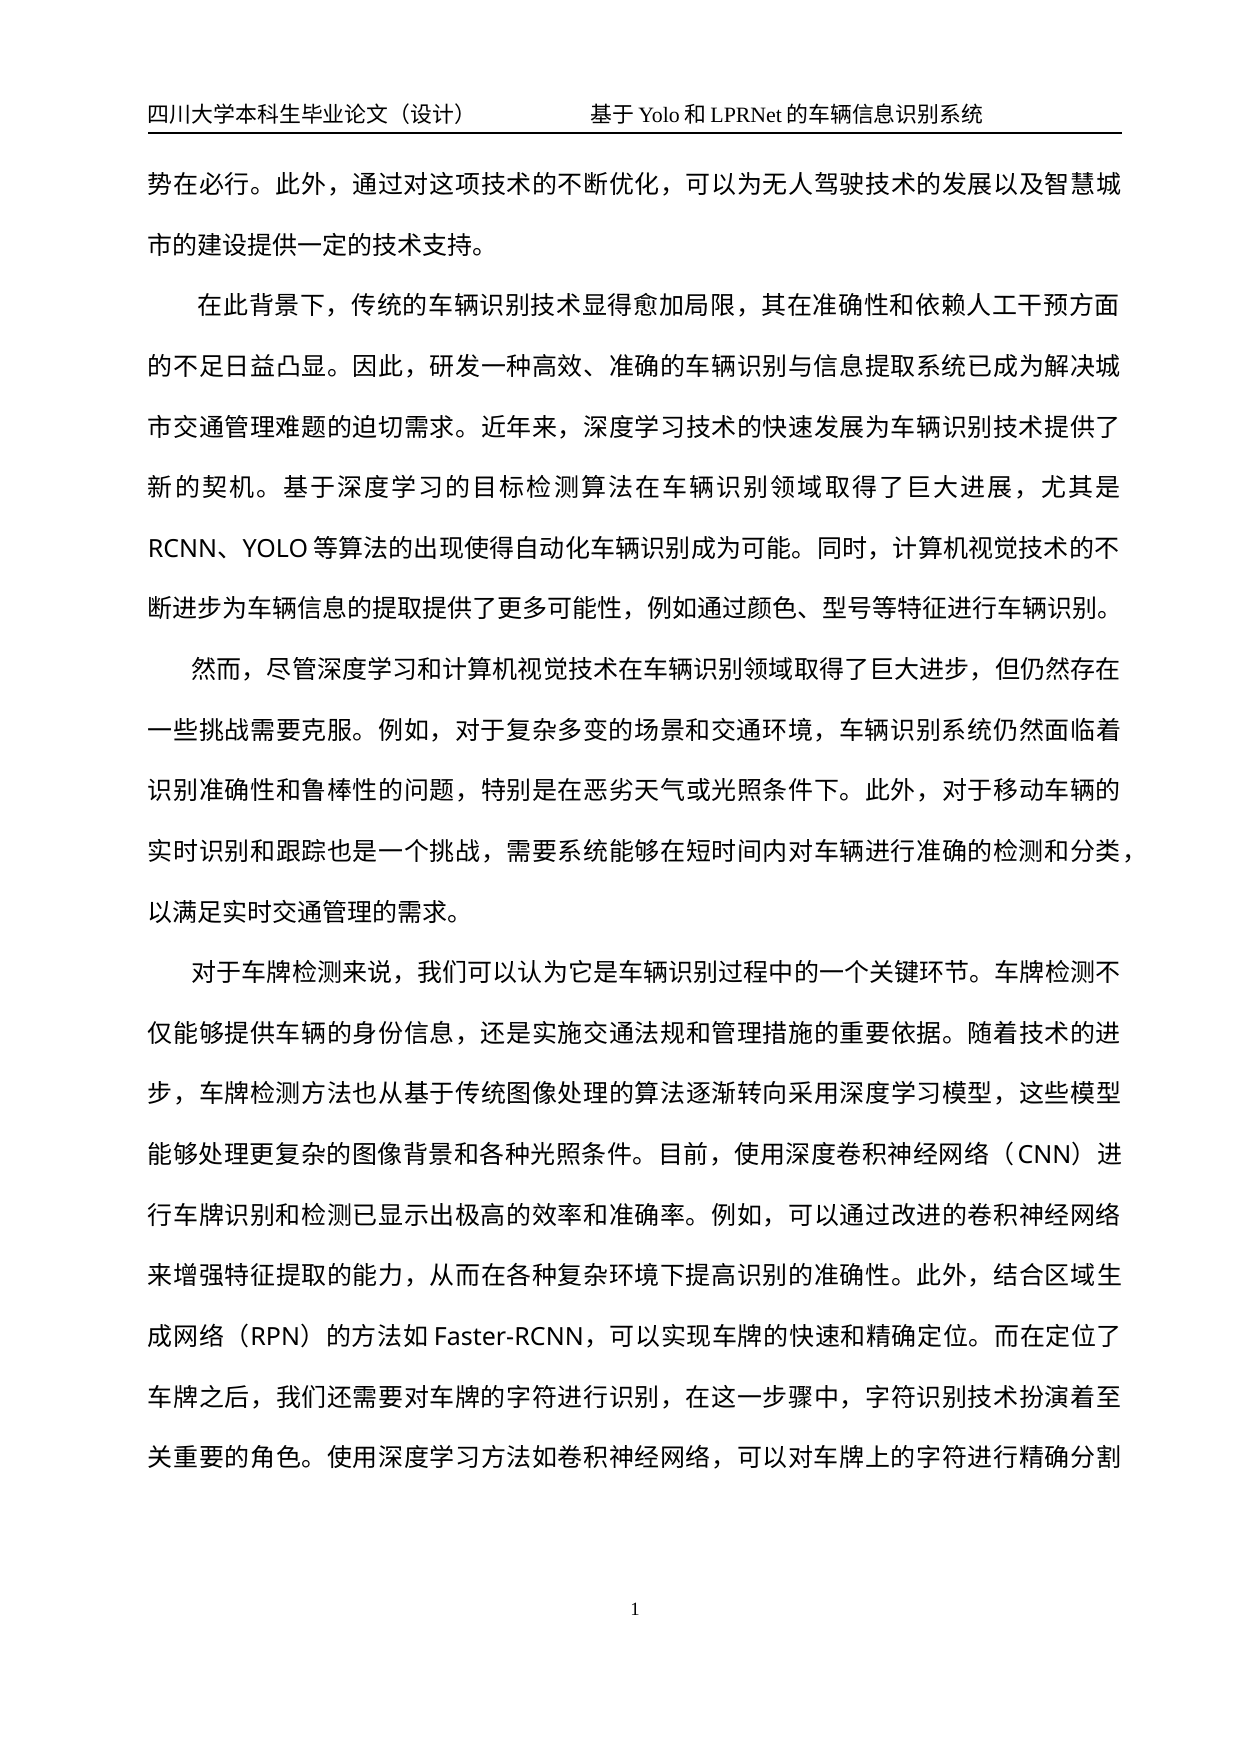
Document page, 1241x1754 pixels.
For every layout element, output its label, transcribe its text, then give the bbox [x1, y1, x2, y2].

text 然而，尽管深度学习和计算机视觉技术在车辆识别领域取得了巨大进步，但仍然存在一些挑战需要克服。例如，对于复杂多变的场景和交通环境，车辆识别系统仍然面临着识别准确性和鲁棒性的问题，特别是在恶劣天气或光照条件下。此外，对于移动车辆的实时识别和跟踪也是一个挑战，需要系统能够在短时间内对车辆进行准确的检测和分类，以满足实时交通管理的需求。 [148, 637, 1122, 941]
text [148, 152, 1122, 274]
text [148, 941, 1122, 1486]
